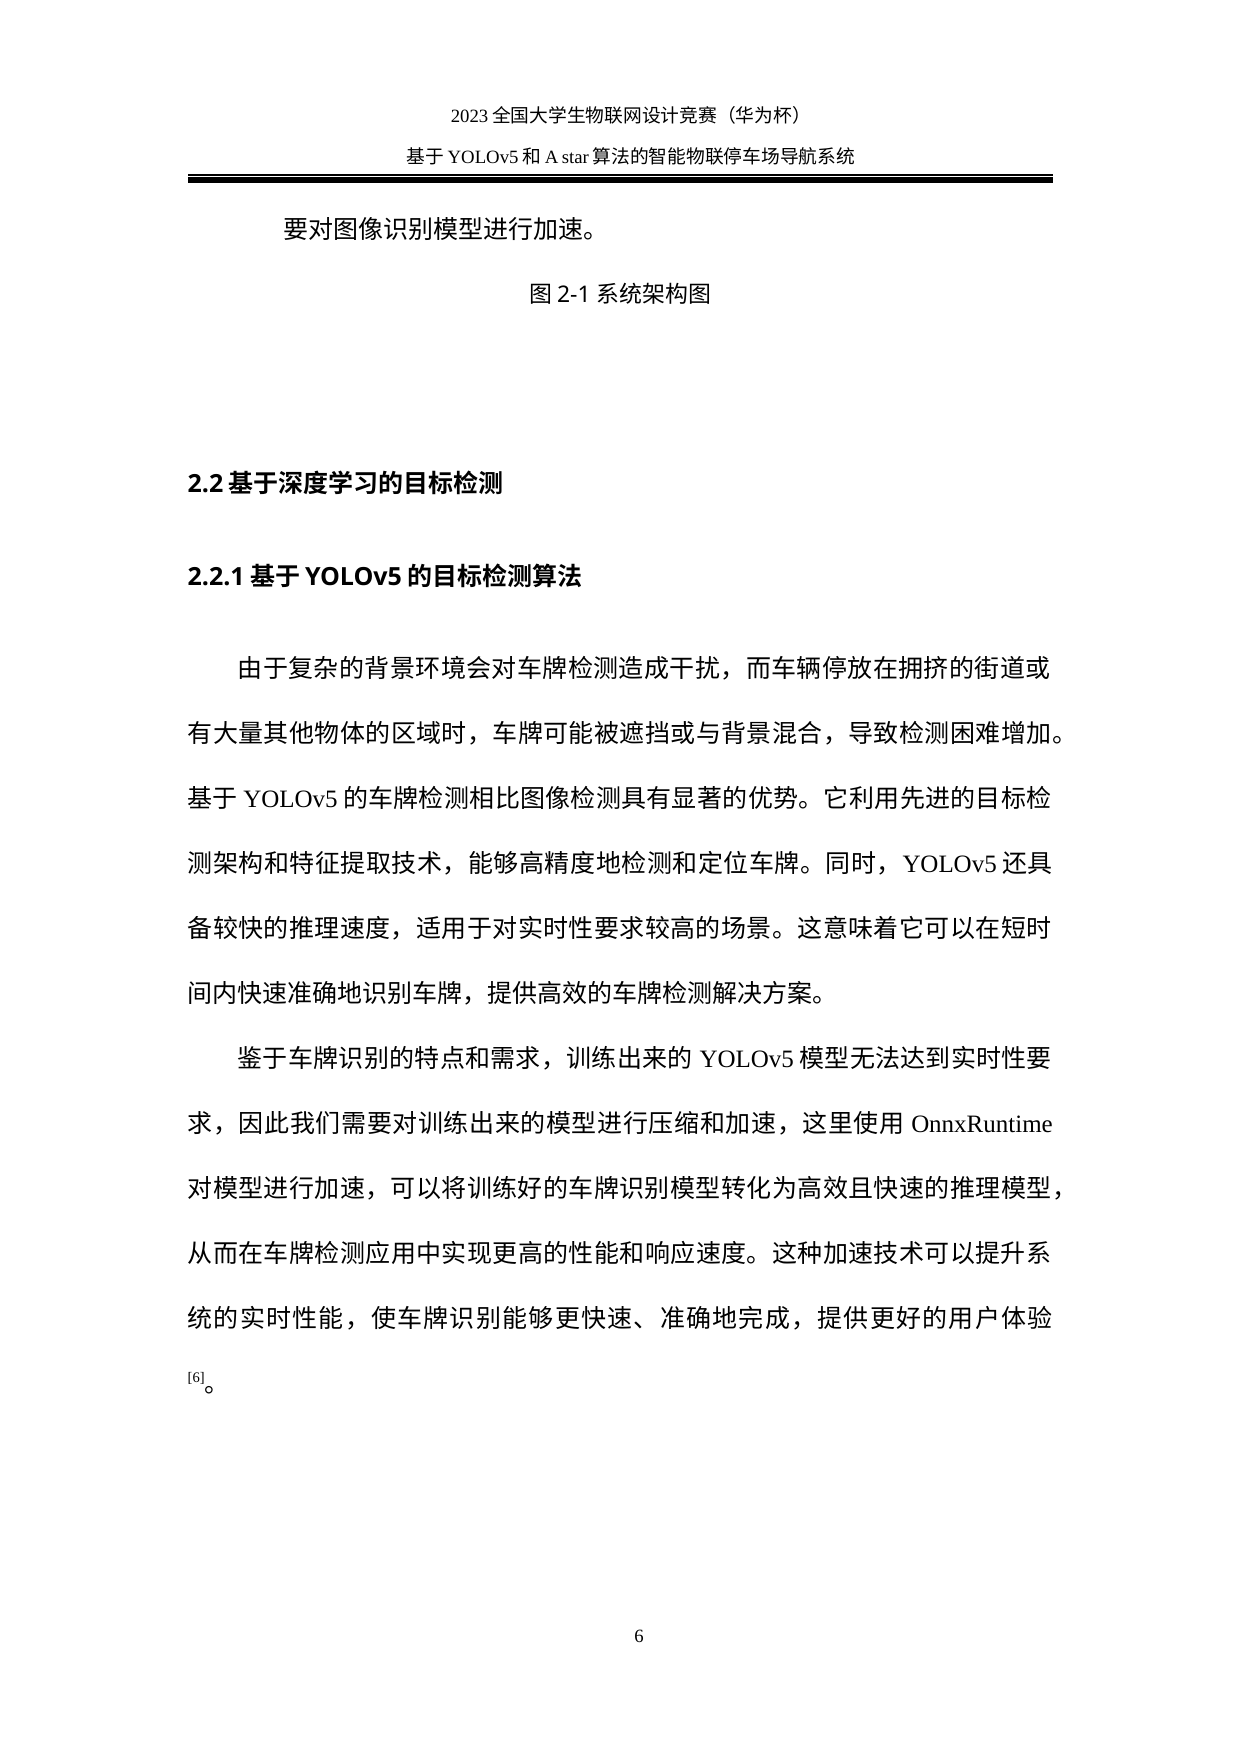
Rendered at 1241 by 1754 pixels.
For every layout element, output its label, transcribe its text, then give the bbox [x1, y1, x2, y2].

list 作为实时系统，要求可以实时处理车辆信息，保证系统的可靠性。需要对图像识别模型进行加速。 [237, 195, 1053, 260]
subtitle 2.2.1基于YOLOv5的目标检测算法 [187, 542, 1053, 607]
text 鉴于车牌识别的特点和需求，训练出来的YOLOv5模型无法达到实时性要求，因此我们需要对训练出来的模型进行压缩和加速，这里使用OnnxRuntime对模型进行加速，可以将训练好的车牌识别模型转化为高效且快速的推理模型，从而在车牌检测应用中实现更高的性能和响应速度。这种加速技术可以提升系统的实时性能，使车牌识别能够更快速、准确地完成，提供更好的用户体验[6]。 [187, 1024, 1053, 1414]
text 由于复杂的背景环境会对车牌检测造成干扰，而车辆停放在拥挤的街道或有大量其他物体的区域时，车牌可能被遮挡或与背景混合，导致检测困难增加。基于YOLOv5的车牌检测相比图像检测具有显著的优势。它利用先进的目标检测架构和特征提取技术，能够高精度地检测和定位车牌。同时，YOLOv5还具备较快的推理速度，适用于对实时性要求较高的场景。这意味着它可以在短时间内快速准确地识别车牌，提供高效的车牌检测解决方案。 [187, 634, 1053, 1024]
subtitle 2.2基于深度学习的目标检测 [187, 449, 1053, 514]
text 图2-1 系统架构图 [187, 260, 1053, 325]
